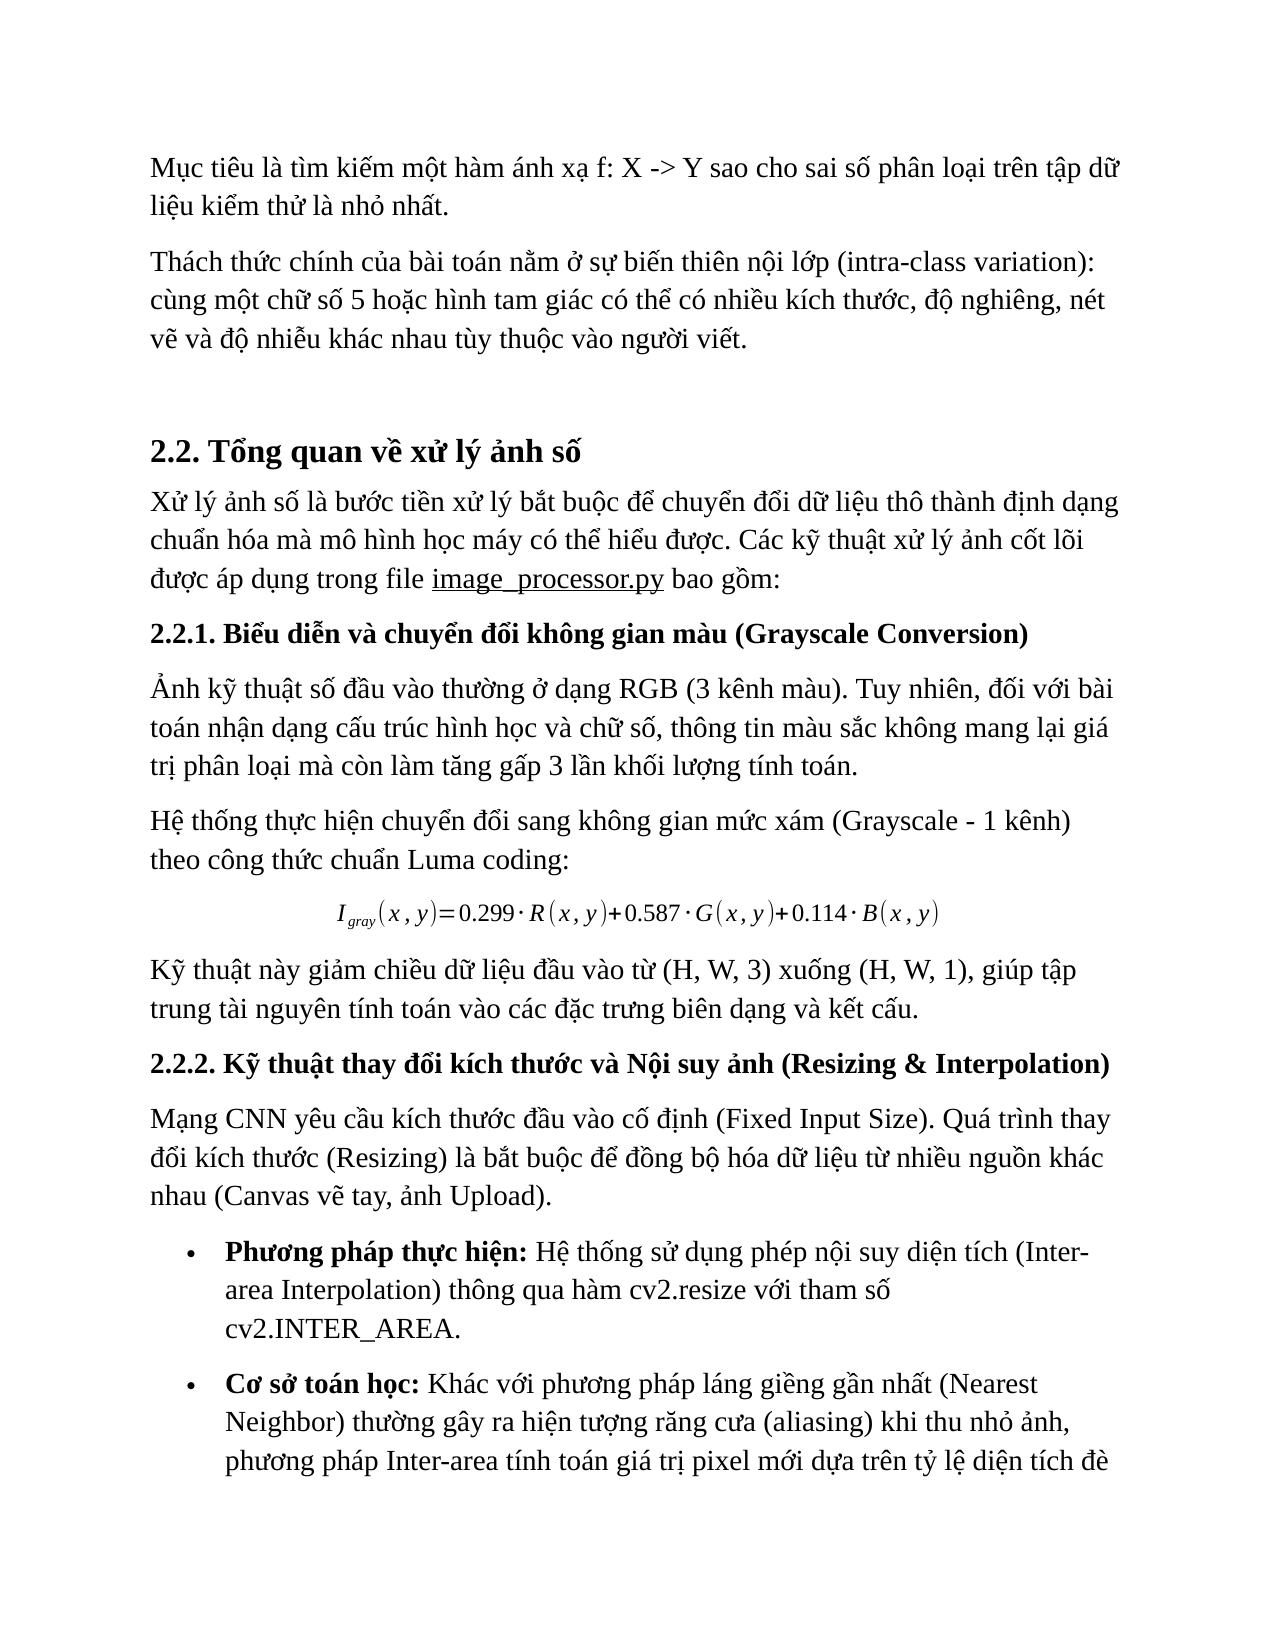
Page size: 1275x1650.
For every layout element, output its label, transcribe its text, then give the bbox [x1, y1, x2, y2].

text Ảnh kỹ thuật số đầu vào thường ở dạng RGB (3 kênh màu). Tuy nhiên, đối với bài toán nhận dạng cấu trúc hình học và chữ số, thông tin màu sắc không mang lại giá trị phân loại mà còn làm tăng gấp 3 lần khối lượng tính toán. [150, 671, 1125, 782]
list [187, 1366, 1125, 1477]
text Thách thức chính của bài toán nằm ở sự biến thiên nội lớp (intra-class variation): cùng một chữ số 5 hoặc hình tam giác có thể có nhiều kích thước, độ nghiêng, nét vẽ và độ nhiễu khác nhau tùy thuộc vào người viết. [150, 244, 1125, 354]
list Phương pháp thực hiện: Hệ thống sử dụng phép nội suy diện tích (Inter-area Interpolation) thông qua hàm cv2.resize với tham số cv2.INTER_AREA. [187, 1234, 1125, 1344]
text Hệ thống thực hiện chuyển đổi sang không gian mức xám (Grayscale - 1 kênh) theo công thức chuẩn Luma coding: [150, 803, 1125, 876]
text 2.2.2. Kỹ thuật thay đổi kích thước và Nội suy ảnh (Resizing & Interpolation) [150, 1046, 1125, 1080]
text Kỹ thuật này giảm chiều dữ liệu đầu vào từ (H, W, 3) xuống (H, W, 1), giúp tập trung tài nguyên tính toán vào các đặc trưng biên dạng và kết cấu. [150, 952, 1125, 1024]
text Xử lý ảnh số là bước tiền xử lý bắt buộc để chuyển đổi dữ liệu thô thành định dạng chuẩn hóa mà mô hình học máy có thể hiểu được. Các kỹ thuật xử lý ảnh cốt lõi được áp dụng trong file image_processor.py bao gồm: [150, 484, 1125, 594]
subtitle 2.2. Tổng quan về xử lý ảnh số [150, 431, 1125, 469]
text Mục tiêu là tìm kiếm một hàm ánh xạ f: X -> Y sao cho sai số phân loại trên tập dữ liệu kiểm thử là nhỏ nhất. [150, 150, 1125, 222]
text Mạng CNN yêu cầu kích thước đầu vào cố định (Fixed Input Size). Quá trình thay đổi kích thước (Resizing) là bắt buộc để đồng bộ hóa dữ liệu từ nhiều nguồn khác nhau (Canvas vẽ tay, ảnh Upload). [150, 1101, 1125, 1212]
text 2.2.1. Biểu diễn và chuyển đổi không gian màu (Grayscale Conversion) [150, 616, 1125, 649]
